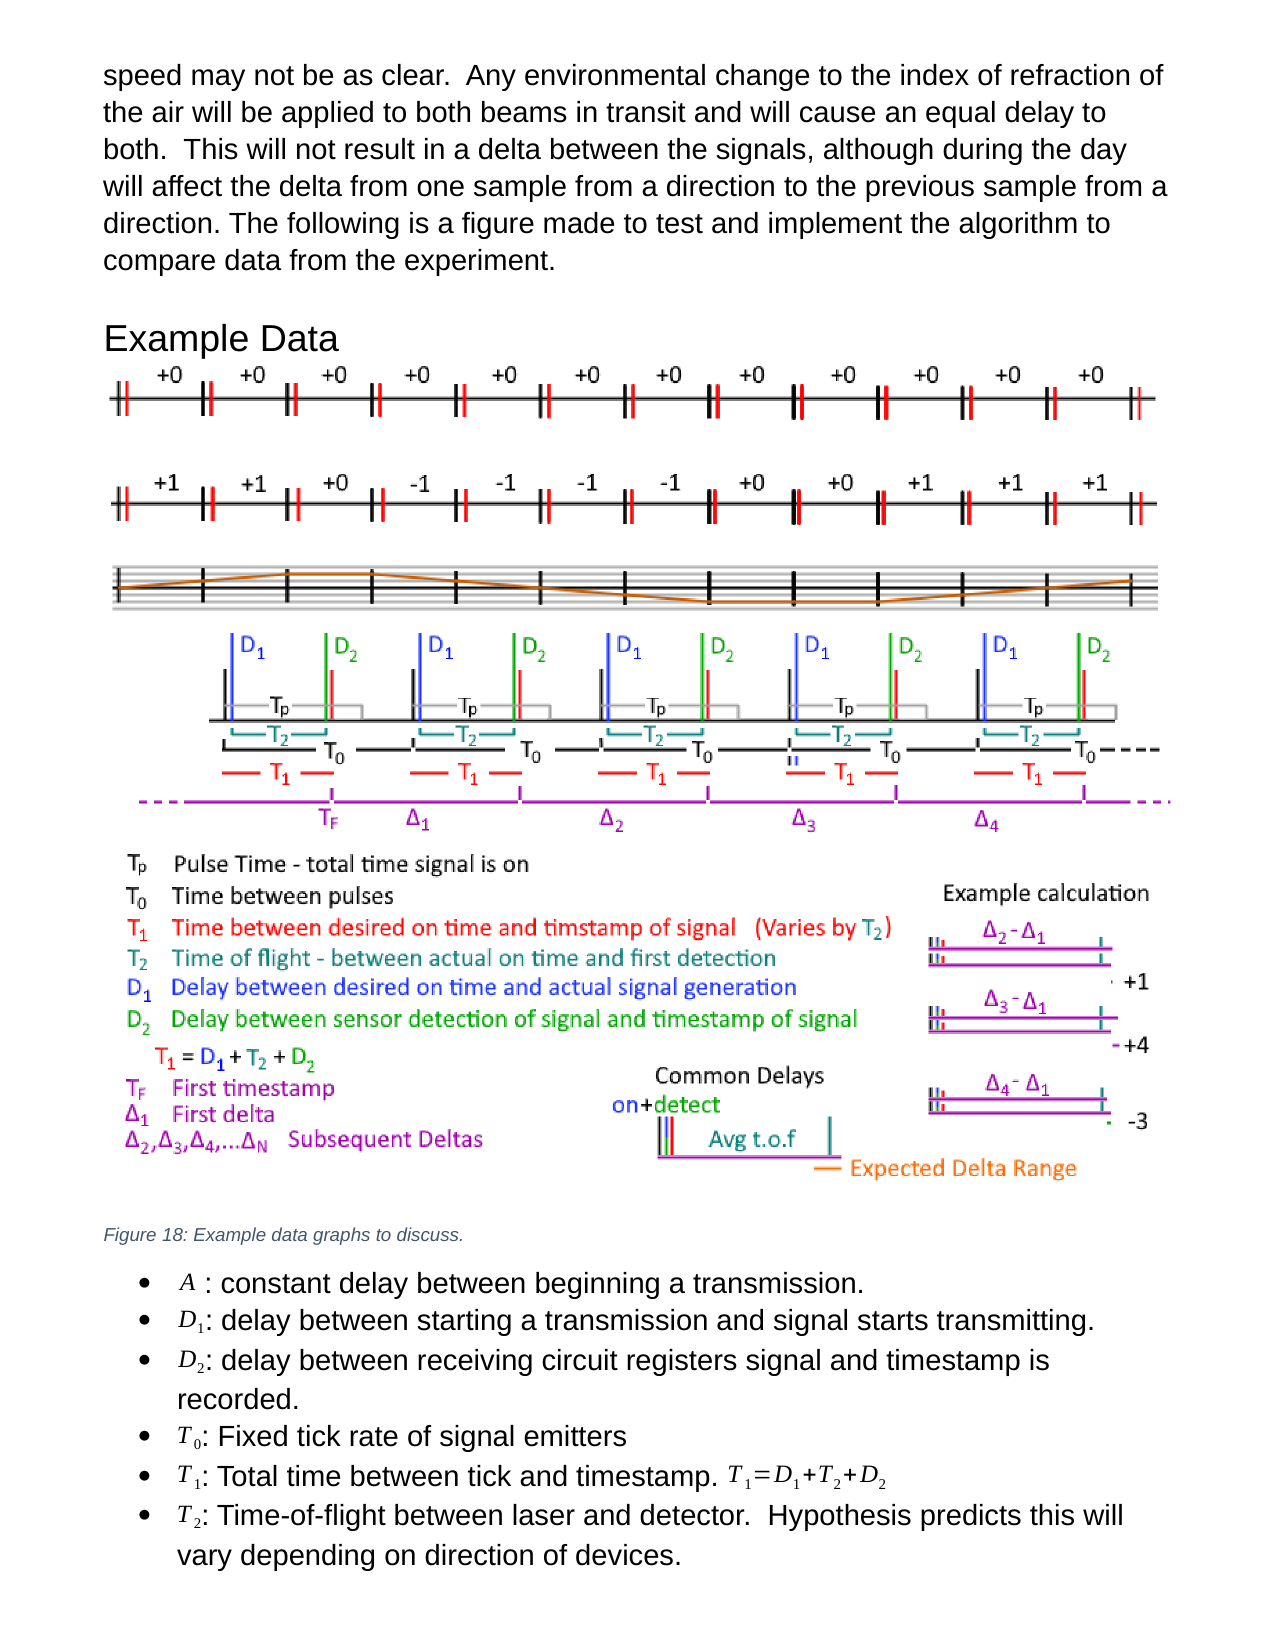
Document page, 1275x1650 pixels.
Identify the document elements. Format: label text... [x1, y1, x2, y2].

subtitle Example Data [103, 316, 1172, 359]
list : constant delay between beginning a transmission. [139, 1266, 1172, 1300]
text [102, 58, 1172, 276]
list : Time-of-flight between laser and detector. Hypothesis predicts this will vary depending on direction of devices. [139, 1498, 1172, 1571]
list : delay between starting a transmission and signal starts transmitting. [139, 1303, 1172, 1339]
list : Fixed tick rate of signal emitters [139, 1419, 1172, 1455]
list : Total time between tick and timestamp. [139, 1459, 1172, 1495]
list : delay between receiving circuit registers signal and timestamp is recorded. [139, 1343, 1172, 1416]
text Figure 18: Example data graphs to discuss. [103, 1223, 1172, 1245]
picture [101, 363, 1171, 1184]
